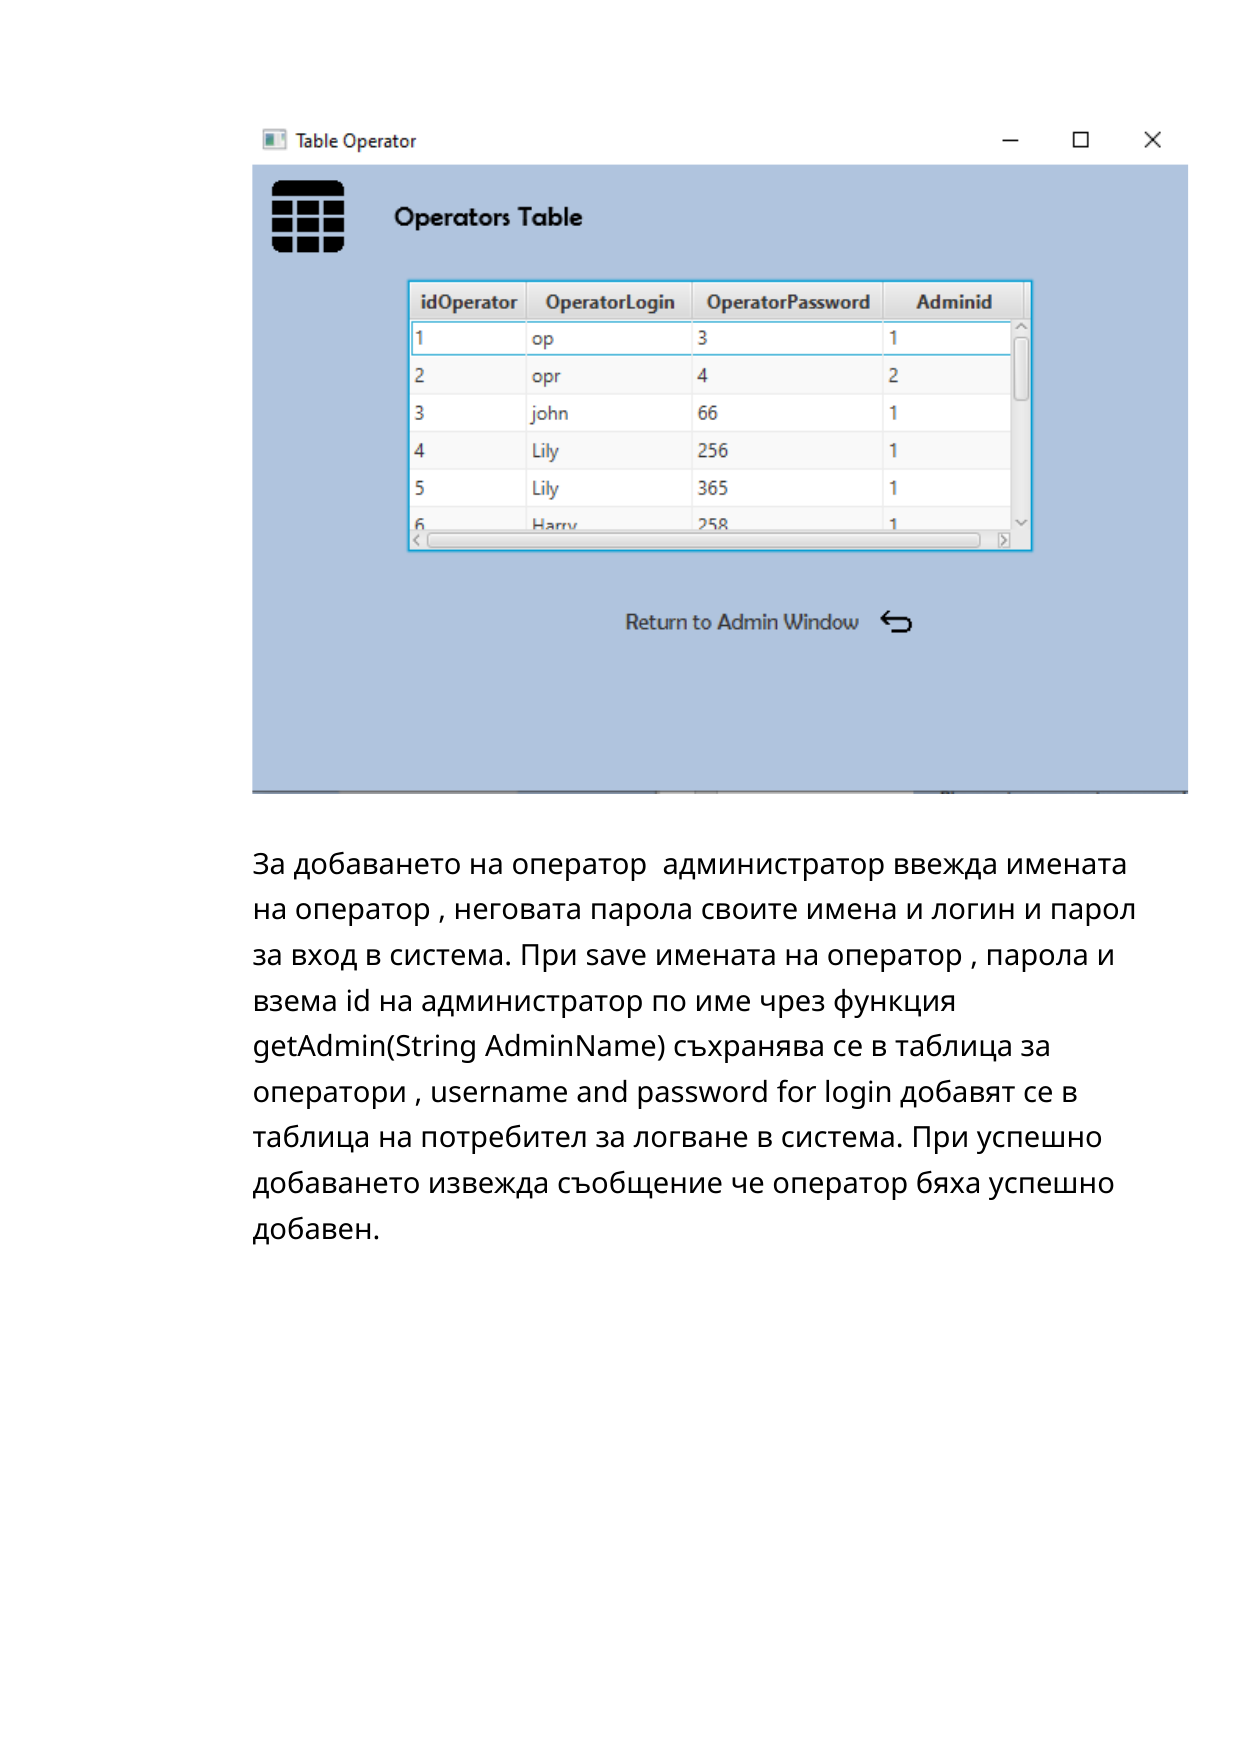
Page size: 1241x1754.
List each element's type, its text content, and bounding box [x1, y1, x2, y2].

picture [252, 118, 1189, 794]
list За добаването на оператор администратор ввежда имената на оператор , неговата парола своите имена и логин и парол за вход в система. При save имената на оператор , парола и взема id на администратор по име чрез функция getAdmin(String AdminName) съхранява се в таблица за оператори , username and password for login добавят се в таблица на потребител за логване в система. При успешно добаването извежда съобщение че оператор бяха успешно добавен. [252, 843, 1152, 1248]
